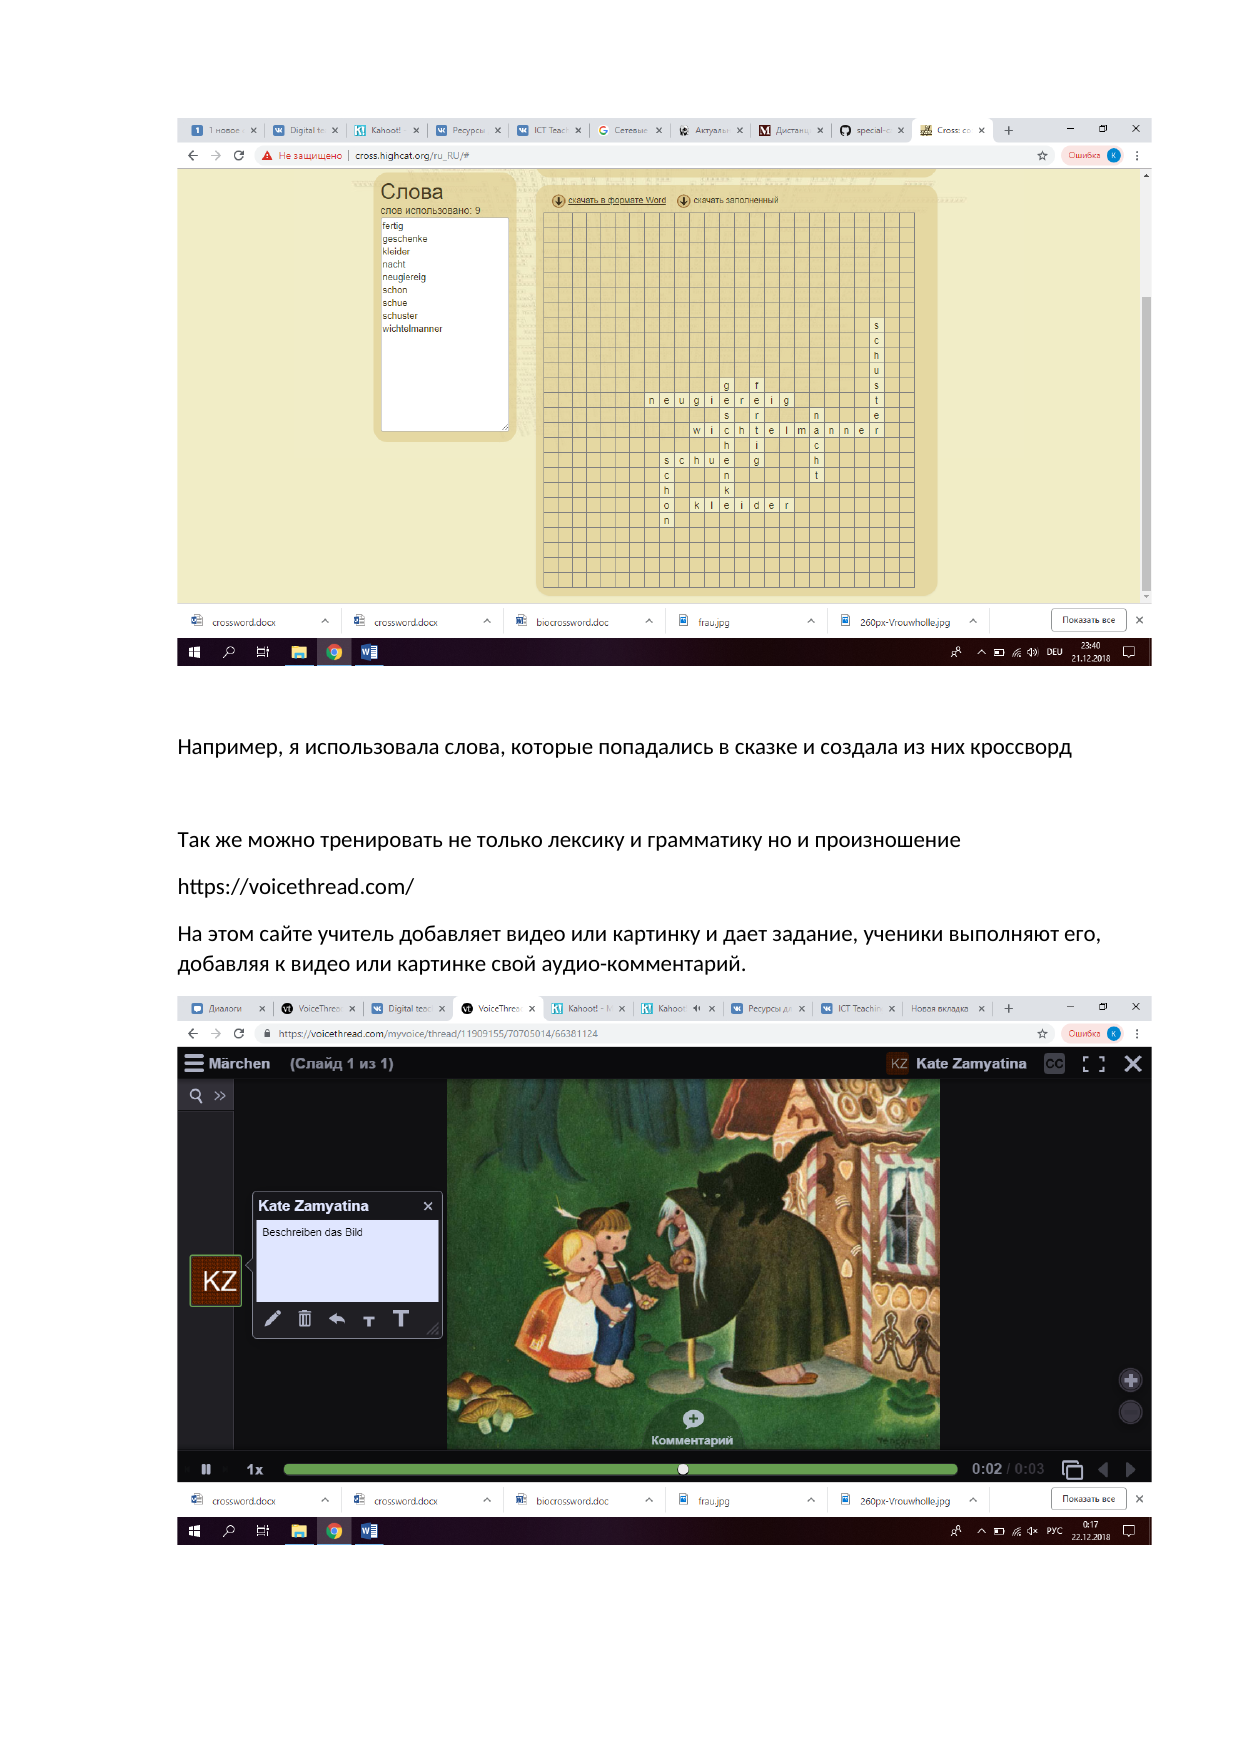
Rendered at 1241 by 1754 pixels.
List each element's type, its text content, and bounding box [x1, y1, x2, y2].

picture [177, 118, 1152, 666]
picture [177, 996, 1152, 1545]
text Например, я использовала слова, которые попадались в сказке и создала из них кроссворд [177, 732, 1152, 760]
text На этом сайте учитель добавляет видео или картинку и дает задание, ученики выполняют его, добавляя к видео или картинке свой аудио-комментарий. [177, 919, 1152, 977]
text https://voicethread.com/ [177, 872, 1152, 900]
text Так же можно тренировать не только лексику и грамматику но и произношение [177, 826, 1152, 853]
